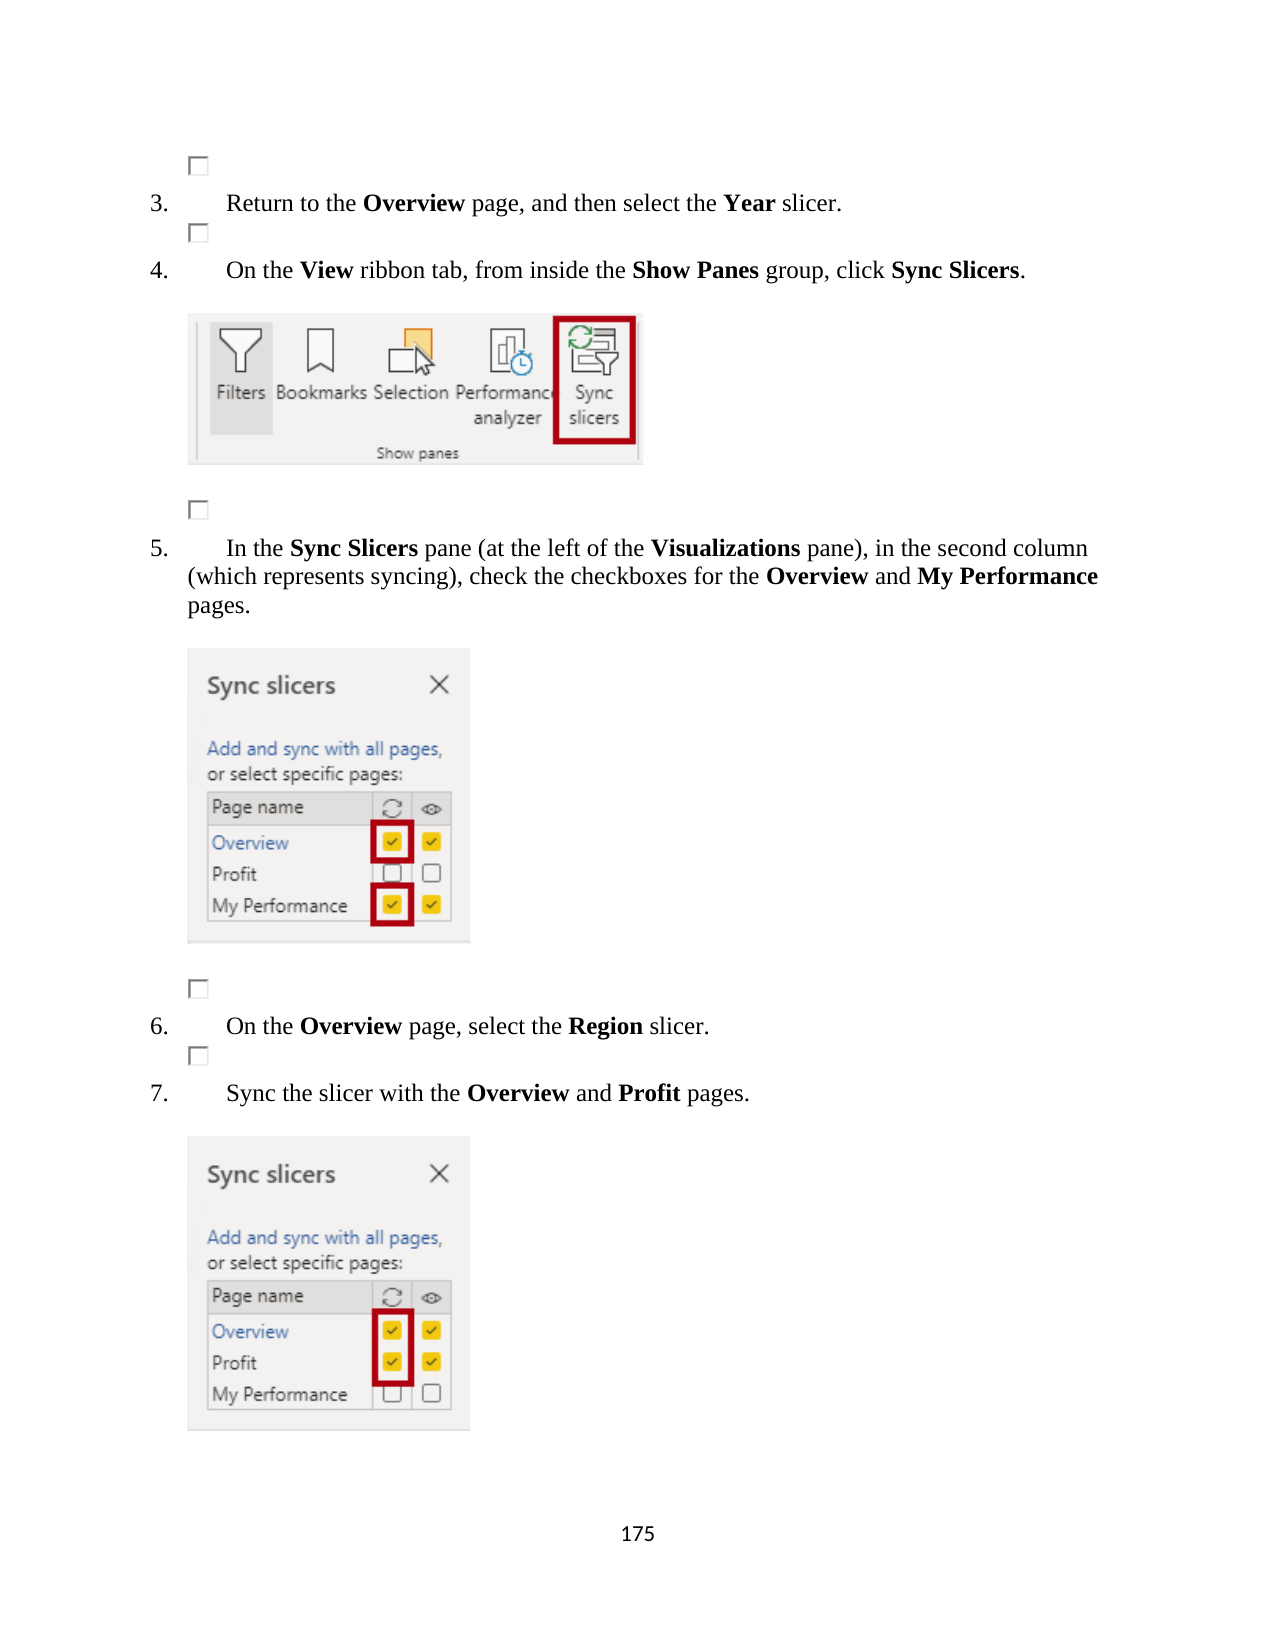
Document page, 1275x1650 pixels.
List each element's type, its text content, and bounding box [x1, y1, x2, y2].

list Sync the slicer with the Overview and Profit pages. [150, 1040, 1162, 1107]
picture [187, 1136, 471, 1431]
list Return to the Overview page, and then select the Year slicer. [150, 150, 1162, 217]
picture [187, 313, 644, 465]
list On the Overview page, select the Region slicer. [150, 973, 1162, 1040]
list In the Sync Slicers pane (at the left of the Visualizations pane), in the second column (which represents syncing), check the checkboxes for the Overview and My Performance pages. [150, 494, 1162, 619]
list On the View ribbon tab, from inside the Show Panes group, click Sync Slicers. [150, 217, 1162, 284]
picture [187, 648, 471, 944]
